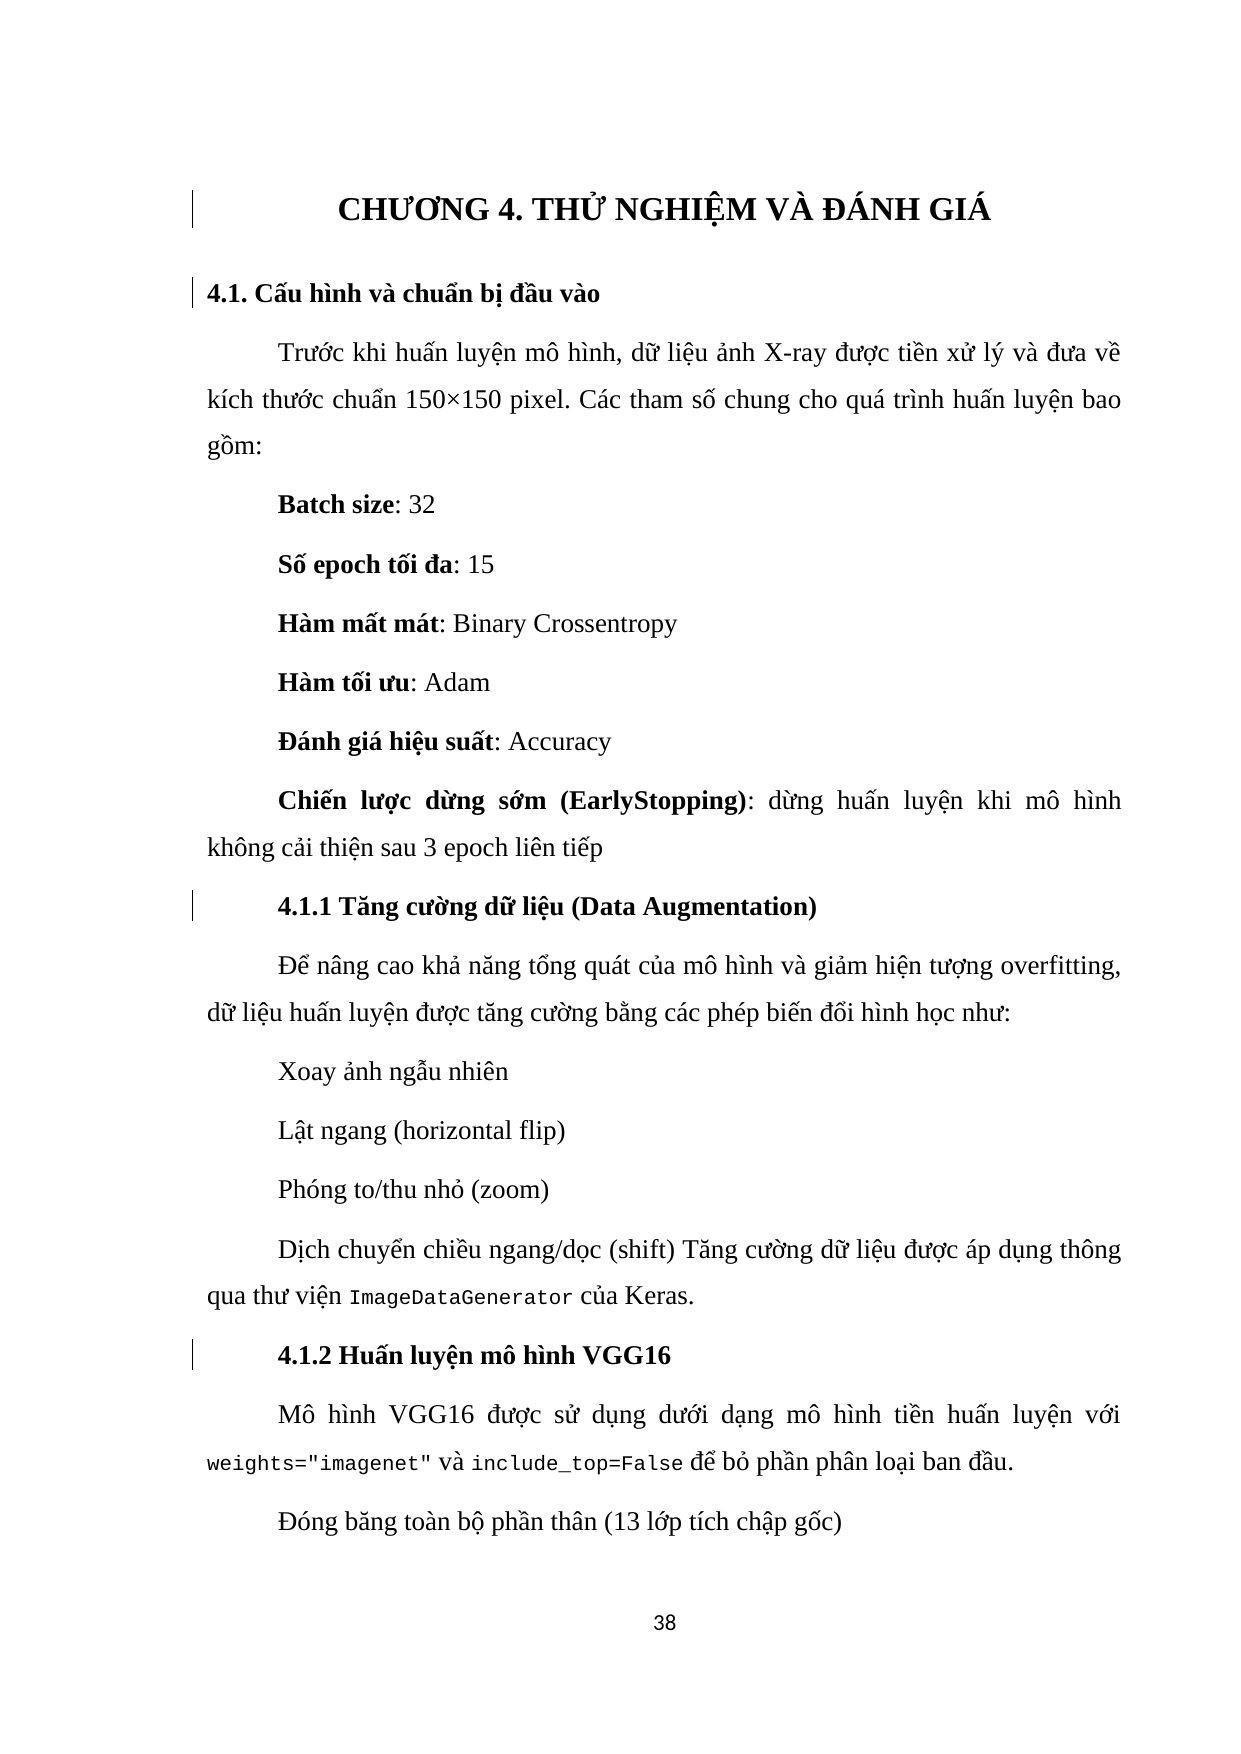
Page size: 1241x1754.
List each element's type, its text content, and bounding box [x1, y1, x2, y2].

text CHƯƠNG 4. THỬ NGHIỆM VÀ ĐÁNH GIÁ [207, 190, 1122, 228]
text Mô hình VGG16 được sử dụng dưới dạng mô hình tiền huấn luyện với weights="imagenet" và include_top=False để bỏ phần phân loại ban đầu. [207, 1398, 1122, 1477]
text Phóng to/thu nhỏ (zoom) [207, 1174, 1122, 1205]
text Đóng băng toàn bộ phần thân (13 lớp tích chập gốc) [207, 1505, 1122, 1536]
text 4.1.2 Huấn luyện mô hình VGG16 [207, 1339, 1122, 1370]
text Chiến lược dừng sớm (EarlyStopping): dừng huấn luyện khi mô hình không cải thiện sau 3 epoch liên tiếp [207, 784, 1122, 862]
text Lật ngang (horizontal flip) [207, 1114, 1122, 1146]
text Để nâng cao khả năng tổng quát của mô hình và giảm hiện tượng overfitting, dữ liệu huấn luyện được tăng cường bằng các phép biến đổi hình học như: [207, 949, 1122, 1027]
text 4.1.1 Tăng cường dữ liệu (Data Augmentation) [207, 890, 1122, 921]
text Xoay ảnh ngẫu nhiên [207, 1055, 1122, 1086]
text 4.1. Cấu hình và chuẩn bị đầu vào [207, 277, 1122, 308]
text Hàm tối ưu: Adam [207, 666, 1122, 697]
text Đánh giá hiệu suất: Accuracy [207, 725, 1122, 756]
text Dịch chuyển chiều ngang/dọc (shift) Tăng cường dữ liệu được áp dụng thông qua thư viện ImageDataGenerator của Keras. [207, 1233, 1122, 1311]
text Hàm mất mát: Binary Crossentropy [207, 607, 1122, 638]
text Số epoch tối đa: 15 [207, 548, 1122, 579]
text Batch size: 32 [207, 489, 1122, 520]
text Trước khi huấn luyện mô hình, dữ liệu ảnh X-ray được tiền xử lý và đưa về kích thước chuẩn 150×150 pixel. Các tham số chung cho quá trình huấn luyện bao gồm: [207, 336, 1122, 461]
